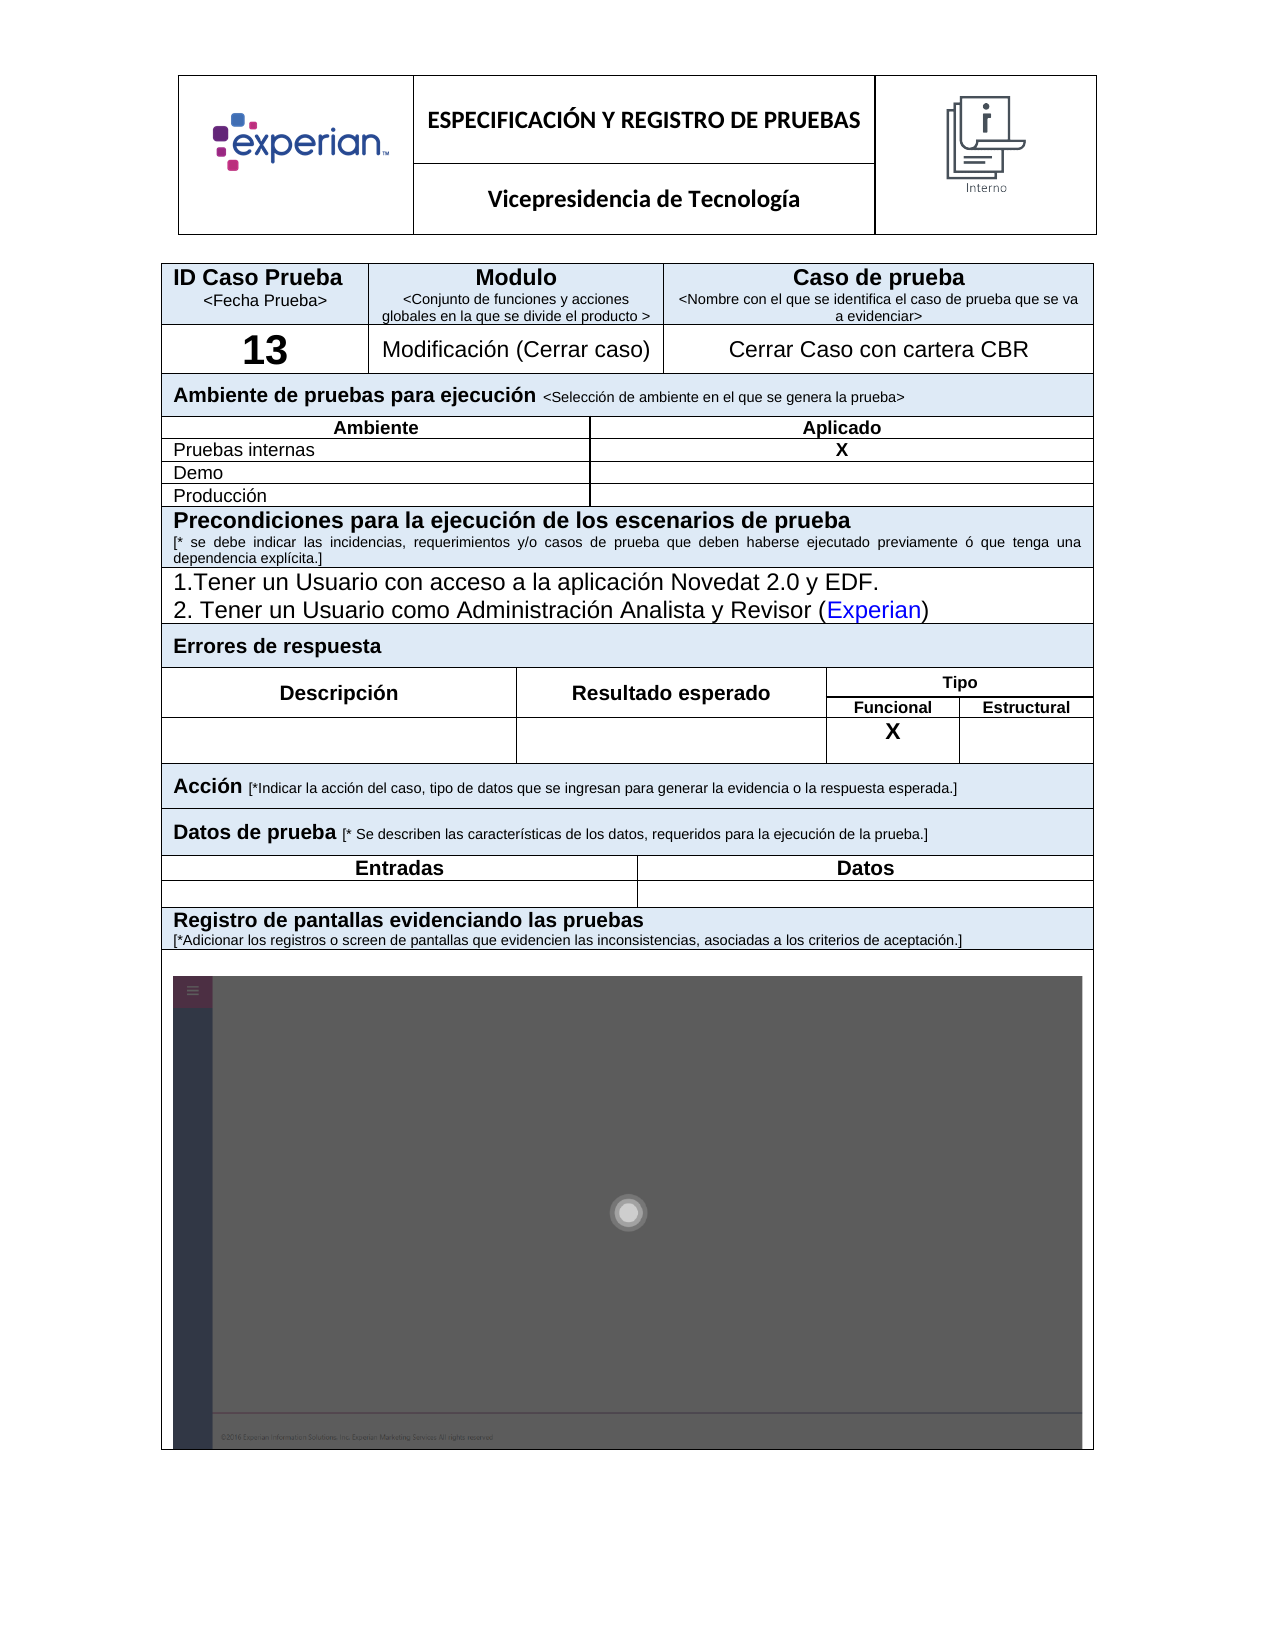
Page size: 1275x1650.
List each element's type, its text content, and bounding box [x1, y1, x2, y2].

table_cell Tipo [827, 668, 1093, 696]
table_cell [517, 718, 826, 763]
table_cell Cerrar Caso con cartera CBR [664, 325, 1093, 373]
picture [173, 976, 1083, 1449]
table_cell X [827, 718, 959, 763]
table_cell Producción [162, 484, 589, 506]
table_cell Datos de prueba [* Se describen las características de los datos, requeridos para la ejecución de la prueba.] [162, 809, 1093, 855]
table_cell Entradas [162, 856, 637, 880]
table_cell [162, 950, 1093, 1449]
table_cell Funcional [827, 698, 959, 717]
table_cell Datos [638, 856, 1093, 880]
table_cell 1.Tener un Usuario con acceso a la aplicación Novedat 2.0 y EDF. 2. Tener un Usuario como Administración Analista y Revisor (Experian) [162, 568, 1093, 623]
table_cell Demo [162, 462, 589, 483]
table_cell [960, 718, 1093, 763]
table_header Modulo <Conjunto de funciones y acciones globales en la que se divide el producto > [369, 264, 663, 324]
table_cell Resultado esperado [517, 668, 826, 717]
table_cell Ambiente [162, 417, 589, 438]
table_cell [638, 881, 1093, 907]
table_header ID Caso Prueba <Fecha Prueba> [162, 264, 368, 324]
table_cell [591, 484, 1093, 506]
table_header Caso de prueba <Nombre con el que se identifica el caso de prueba que se va a evidenciar> [664, 264, 1093, 324]
picture [946, 91, 1026, 193]
table_cell Descripción [162, 668, 516, 717]
table_cell Estructural [960, 698, 1093, 717]
table_cell [591, 462, 1093, 483]
table_cell X [591, 439, 1093, 461]
table_cell Acción [*Indicar la acción del caso, tipo de datos que se ingresan para generar la evidencia o la respuesta esperada.] [162, 764, 1093, 808]
table_cell Modificación (Cerrar caso) [369, 325, 663, 373]
table_cell Registro de pantallas evidenciando las pruebas [*Adicionar los registros o screen de pantallas que evidencien las inconsistencias, asociadas a los criterios de aceptación.] [162, 908, 1093, 949]
table_cell [162, 718, 516, 763]
picture [191, 91, 401, 192]
table_cell Precondiciones para la ejecución de los escenarios de prueba [* se debe indicar las incidencias, requerimientos y/o casos de prueba que deben haberse ejecutado previamente ó que tenga una dependencia explícita.] [162, 507, 1093, 567]
table_cell Ambiente de pruebas para ejecución <Selección de ambiente en el que se genera la prueba> [162, 374, 1093, 416]
table_cell Aplicado [591, 417, 1093, 438]
table_cell Errores de respuesta [162, 624, 1093, 667]
table_cell [162, 881, 637, 907]
table_cell 13 [162, 325, 368, 373]
table_cell Pruebas internas [162, 439, 589, 461]
